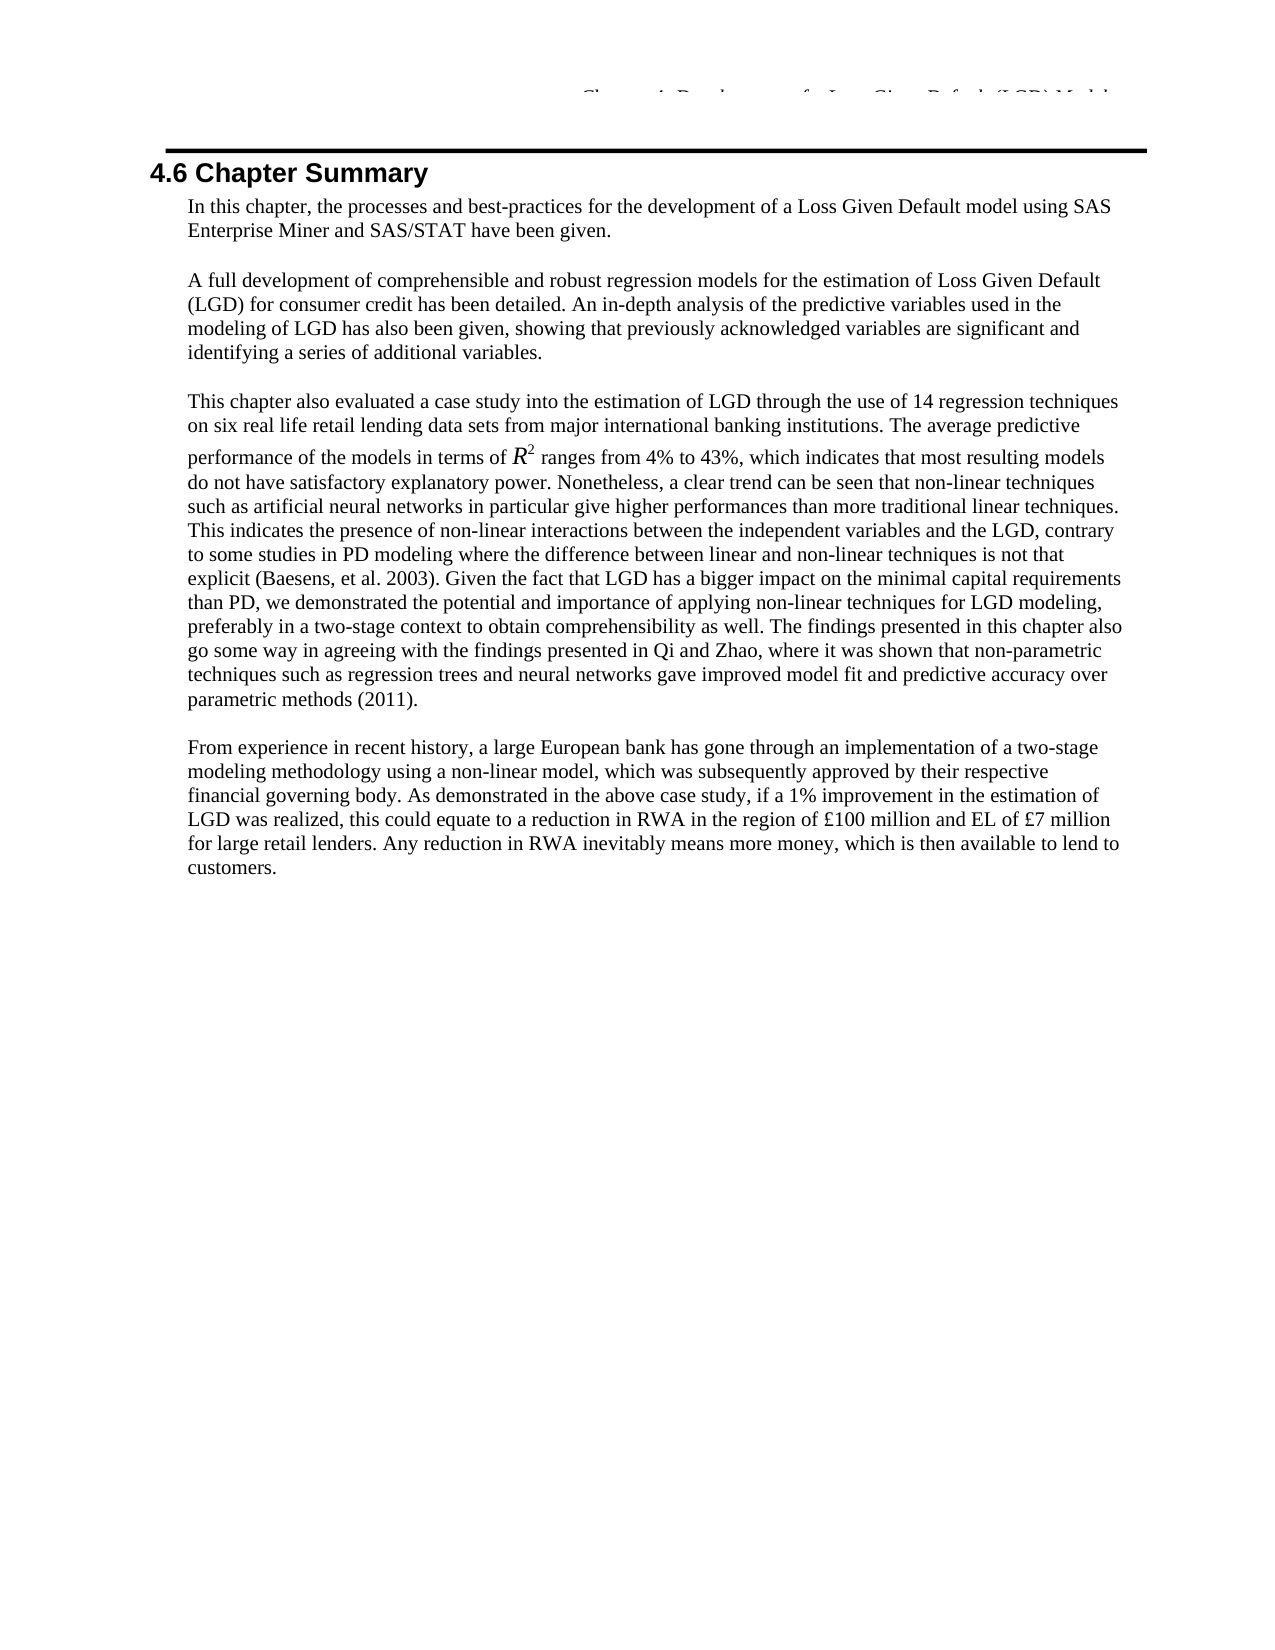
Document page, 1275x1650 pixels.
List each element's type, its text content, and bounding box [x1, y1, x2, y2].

text In this chapter, the processes and best-practices for the development of a Loss Given Default model using SAS Enterprise Miner and SAS/STAT have been given. [187, 194, 1114, 242]
text This chapter also evaluated a case study into the estimation of LGD through the use of 14 regression techniques on six real life retail lending data sets from major international banking institutions. The average predictive [187, 389, 1121, 437]
subtitle Chapter Summary [150, 157, 1223, 188]
text From experience in recent history, a large European bank has gone through an implementation of a two-stage modeling methodology using a non-linear model, which was subsequently approved by their respective financial governing body. As demonstrated in the above case study, if a 1% improvement in the estimation of LGD was realized, this could equate to a reduction in RWA in the region of £100 million and EL of £7 million for large retail lenders. Any reduction in RWA inevitably means more money, which is then available to lend to customers. [187, 734, 1122, 879]
text A full development of comprehensible and robust regression models for the estimation of Loss Given Default (LGD) for consumer credit has been detailed. An in-depth analysis of the predictive variables used in the modeling of LGD has also been given, showing that previously acknowledged variables are significant and identifying a series of additional variables. [187, 268, 1120, 364]
text performance of the models in terms of R2 ranges from 4% to 43%, which indicates that most resulting models do not have satisfactory explanatory power. Nonetheless, a clear trend can be seen that non-linear techniques such as artificial neural networks in particular give higher performances than more traditional linear techniques. This indicates the presence of non-linear interactions between the independent variables and the LGD, contrary to some studies in PD modeling where the difference between linear and non-linear techniques is not that explicit (Baesens, et al. 2003). Given the fact that LGD has a bigger impact on the minimal capital requirements than PD, we demonstrated the potential and importance of applying non-linear techniques for LGD modeling, preferably in a two-stage context to obtain comprehensibility as well. The findings presented in this chapter also go some way in agreeing with the findings presented in Qi and Zhao, where it was shown that non-parametric techniques such as regression trees and neural networks gave improved model fit and predictive accuracy over parametric methods (2011). [187, 441, 1125, 711]
